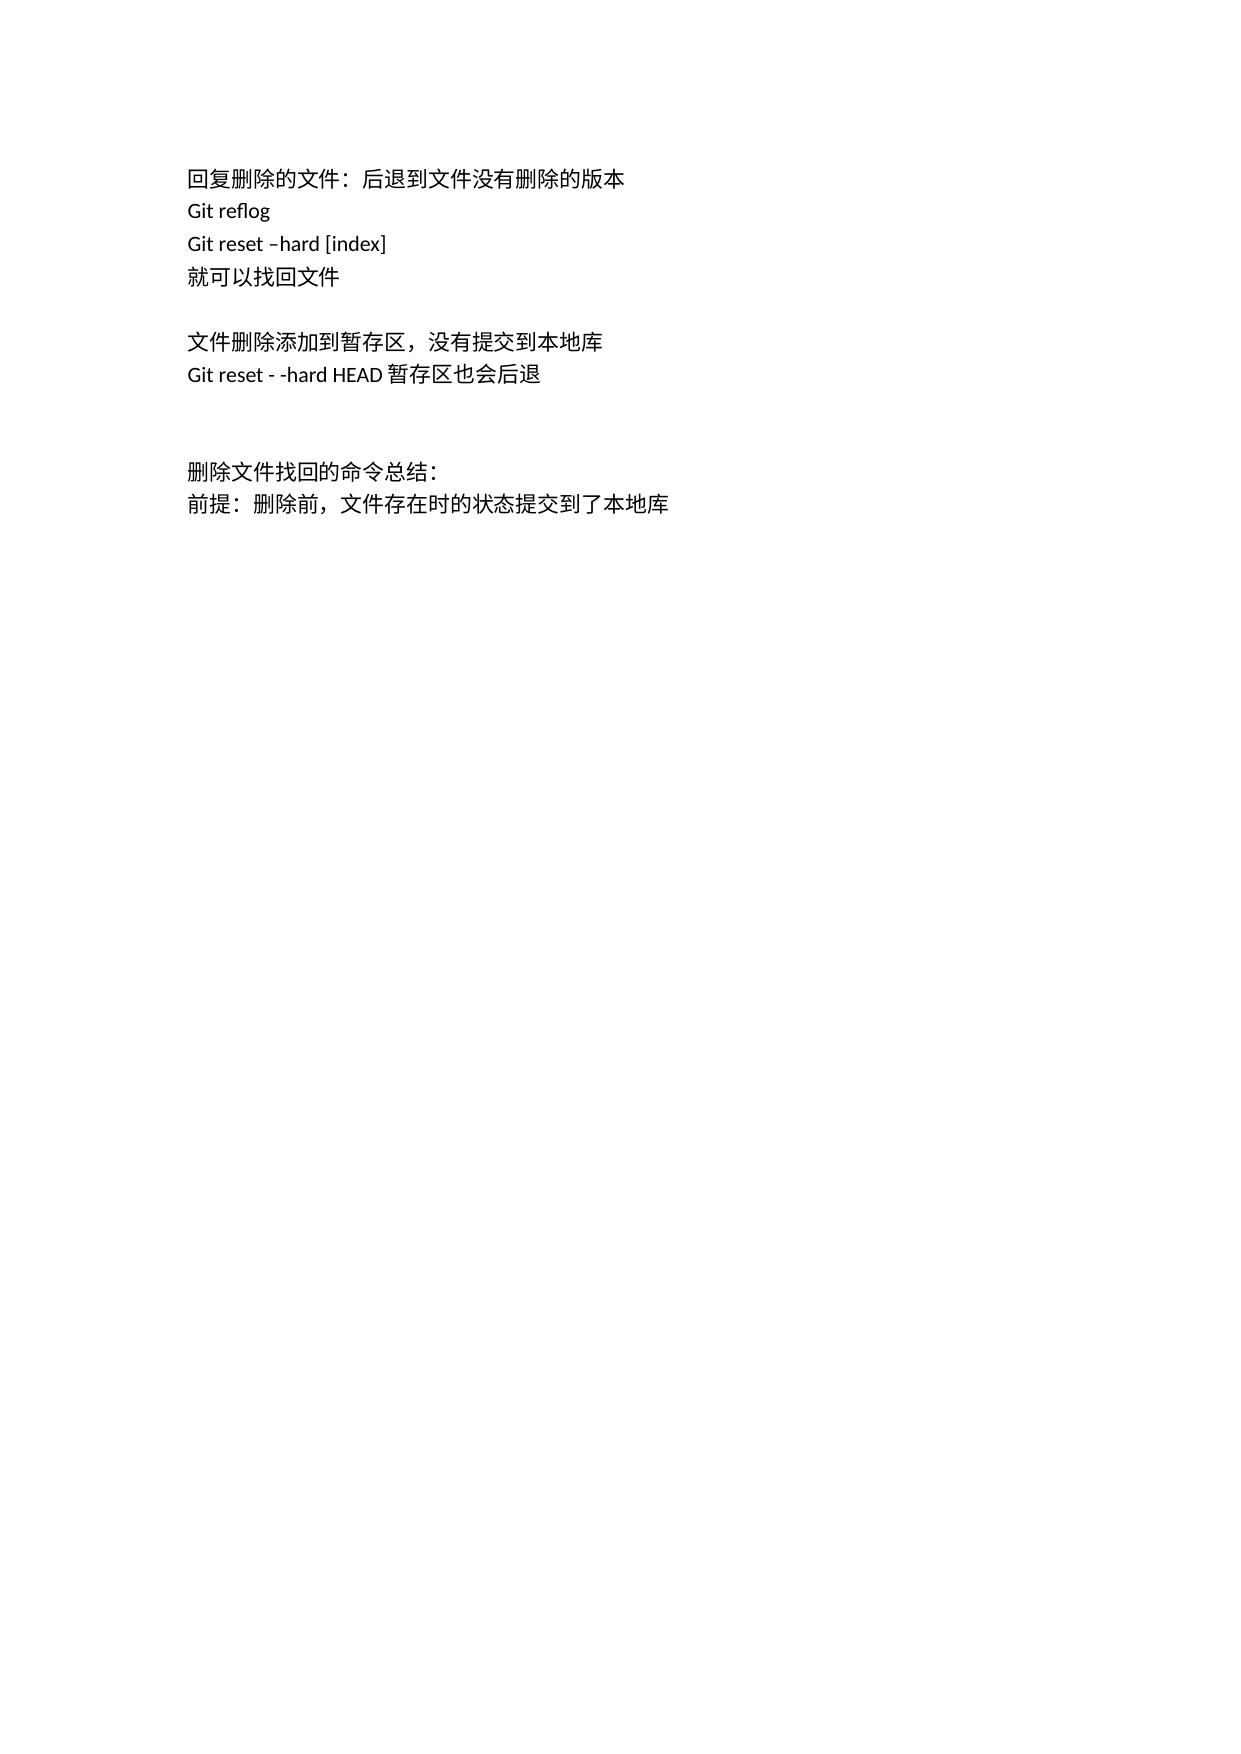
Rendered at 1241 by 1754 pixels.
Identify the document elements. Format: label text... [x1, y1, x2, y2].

text 就可以找回文件 [187, 259, 1053, 292]
text 删除文件找回的命令总结： [187, 454, 1053, 487]
text Git reset –hard [index] [187, 227, 1053, 259]
text Git reset - -hard HEAD 暂存区也会后退 [187, 357, 1053, 389]
text Git reflog [187, 194, 1053, 227]
text 前提：删除前，文件存在时的状态提交到了本地库 [187, 487, 1053, 519]
text 文件删除添加到暂存区，没有提交到本地库 [187, 324, 1053, 357]
text 回复删除的文件：后退到文件没有删除的版本 [187, 162, 1053, 194]
